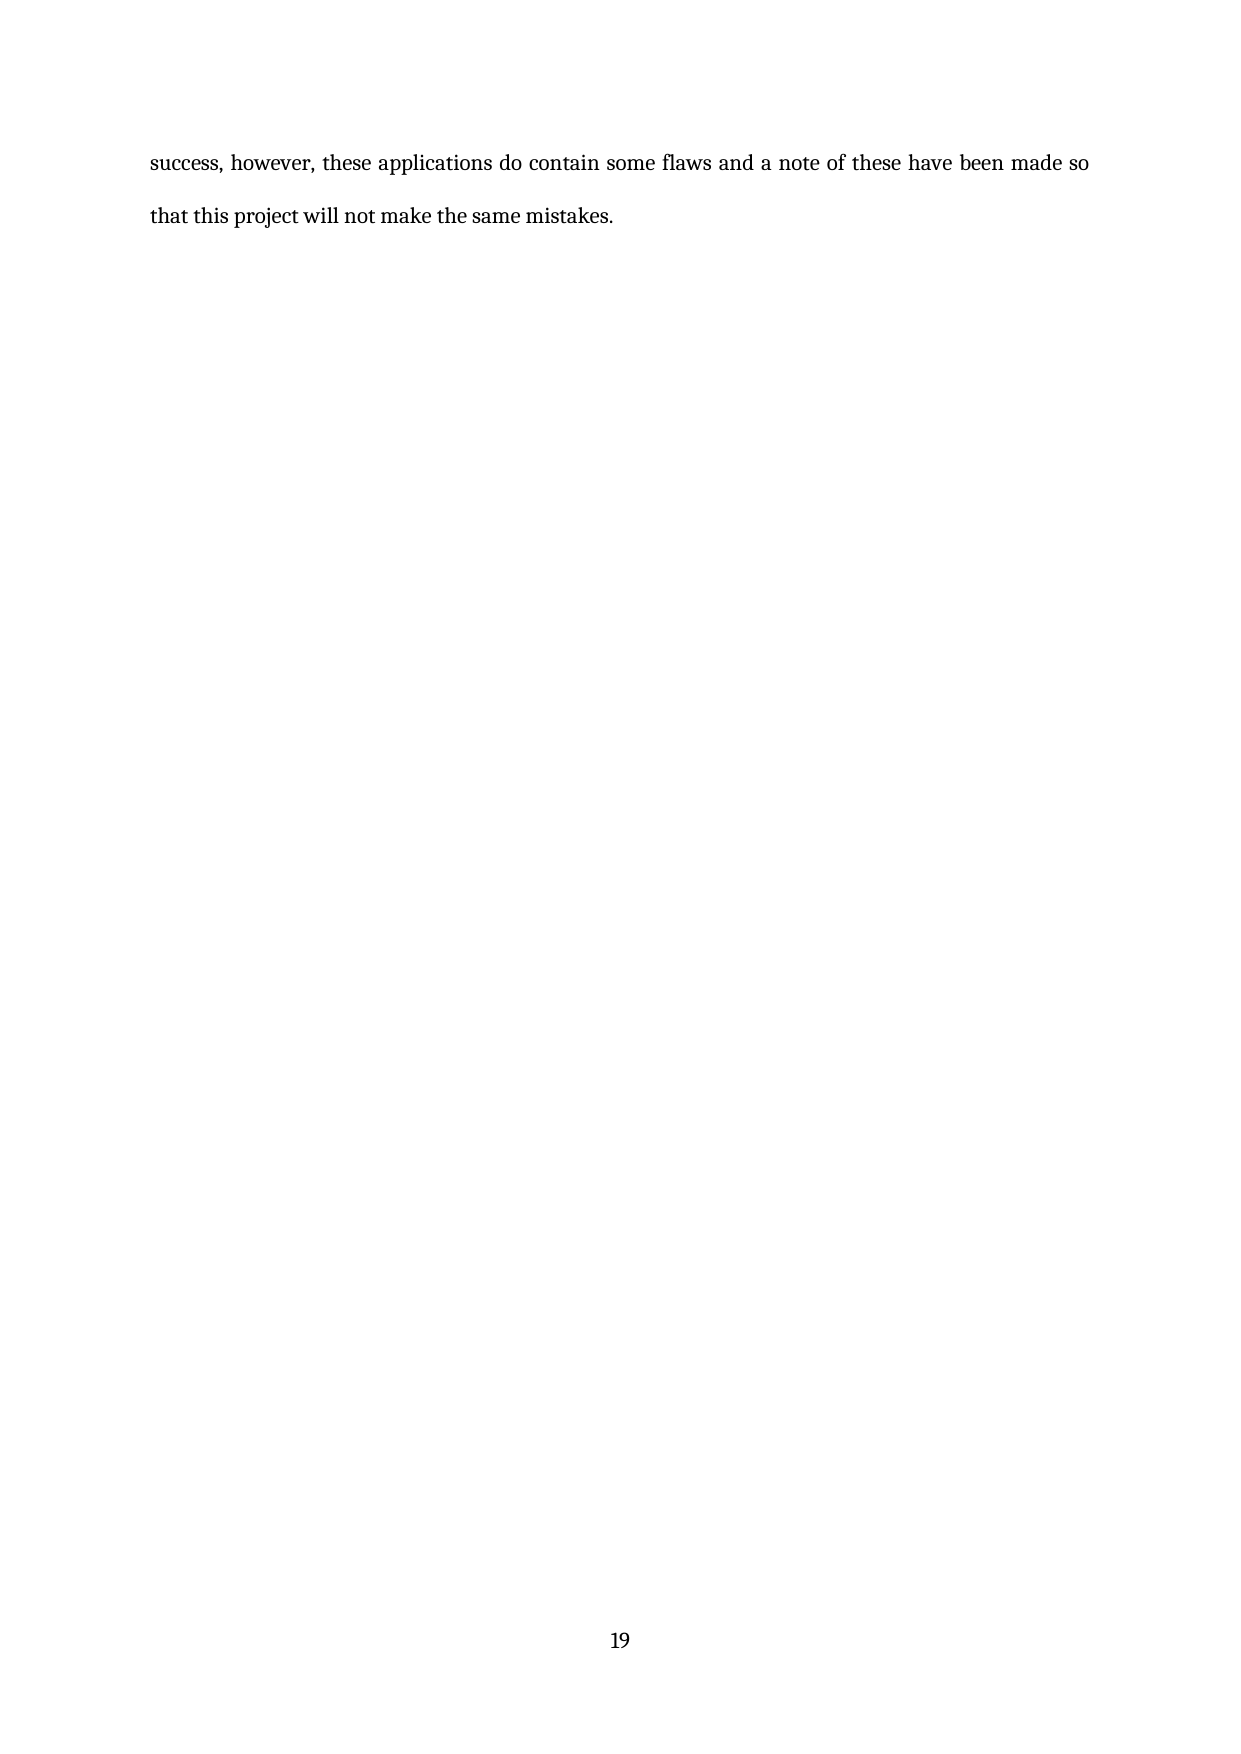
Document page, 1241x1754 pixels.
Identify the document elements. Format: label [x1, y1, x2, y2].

text [150, 150, 1090, 229]
